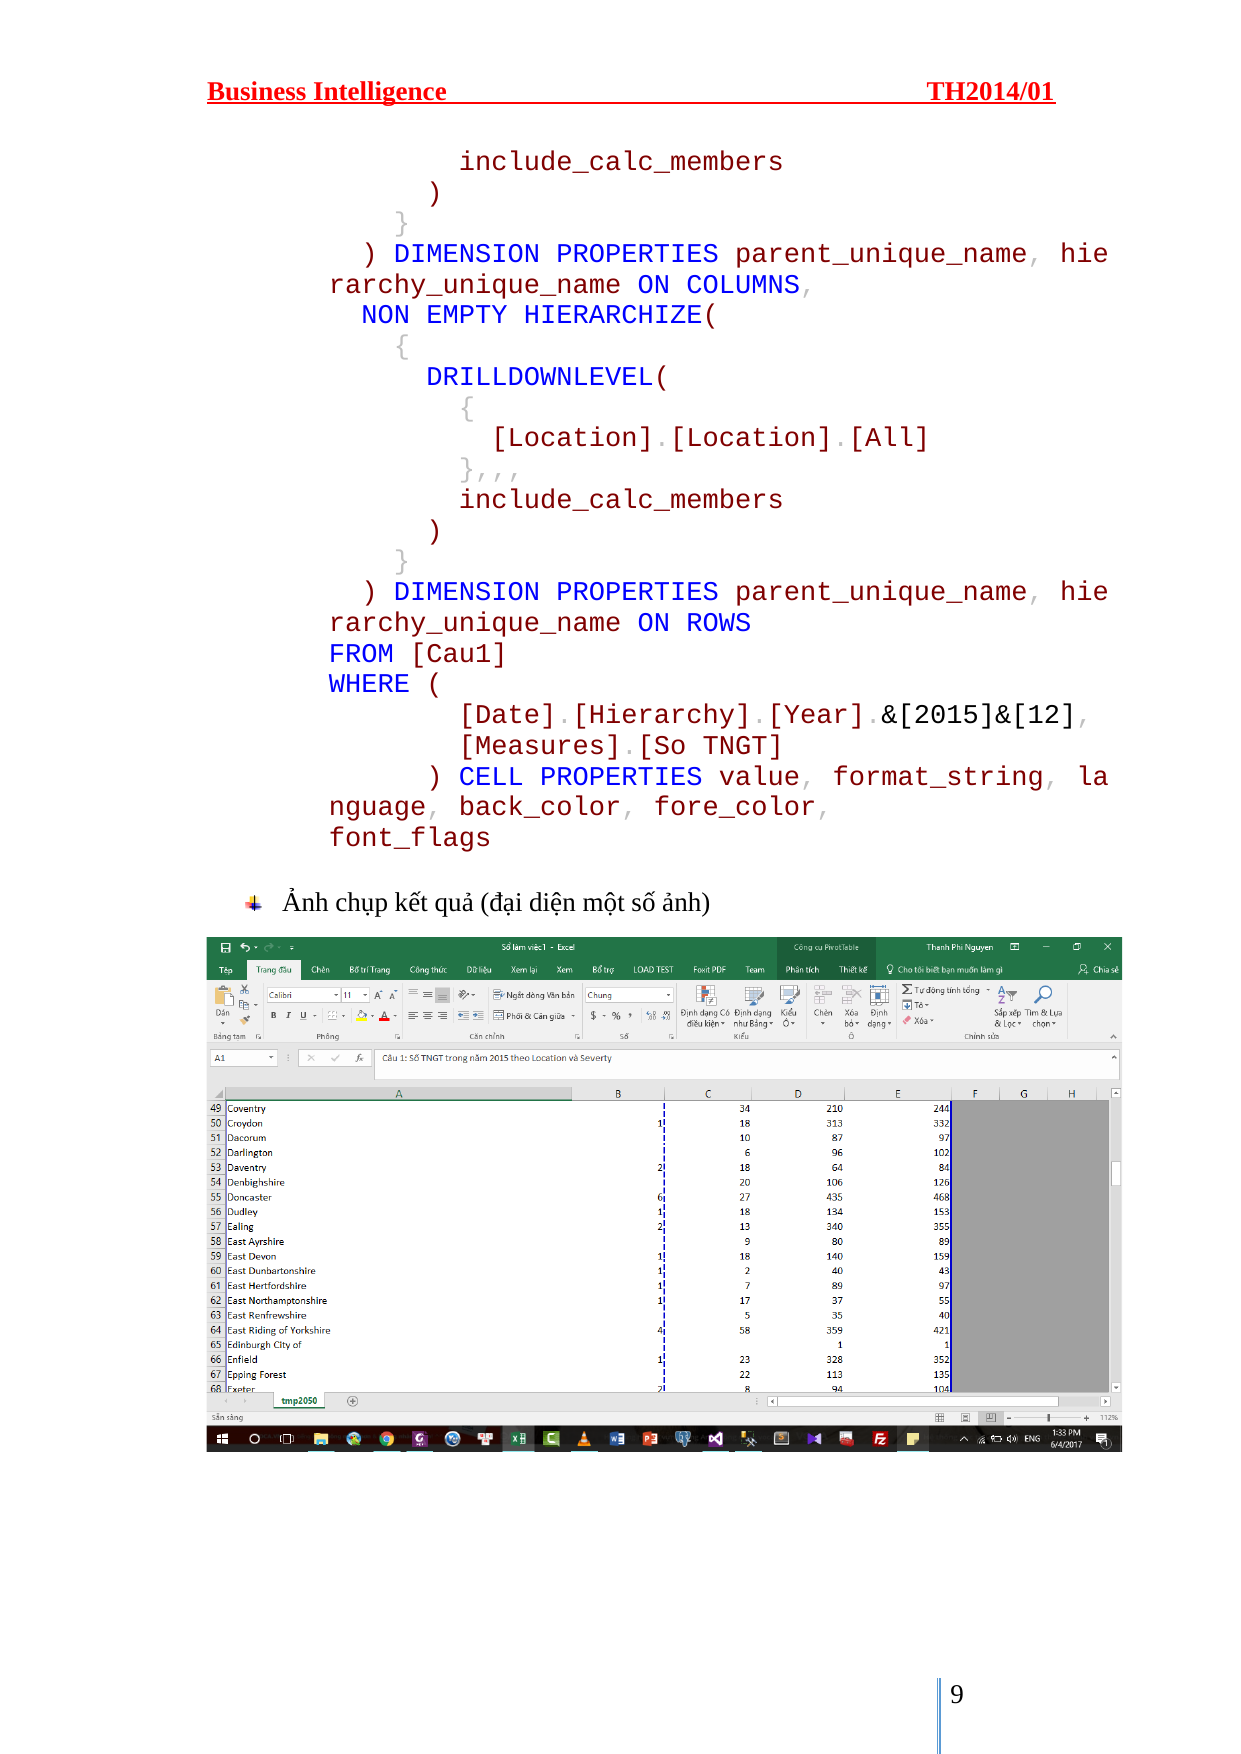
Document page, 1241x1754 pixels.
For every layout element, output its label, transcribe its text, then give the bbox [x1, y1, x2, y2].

picture [206, 937, 1123, 1452]
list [329, 148, 1122, 854]
picture [245, 894, 262, 911]
list Ảnh chụp kết quả (đại diện một số ảnh) [244, 886, 1122, 917]
